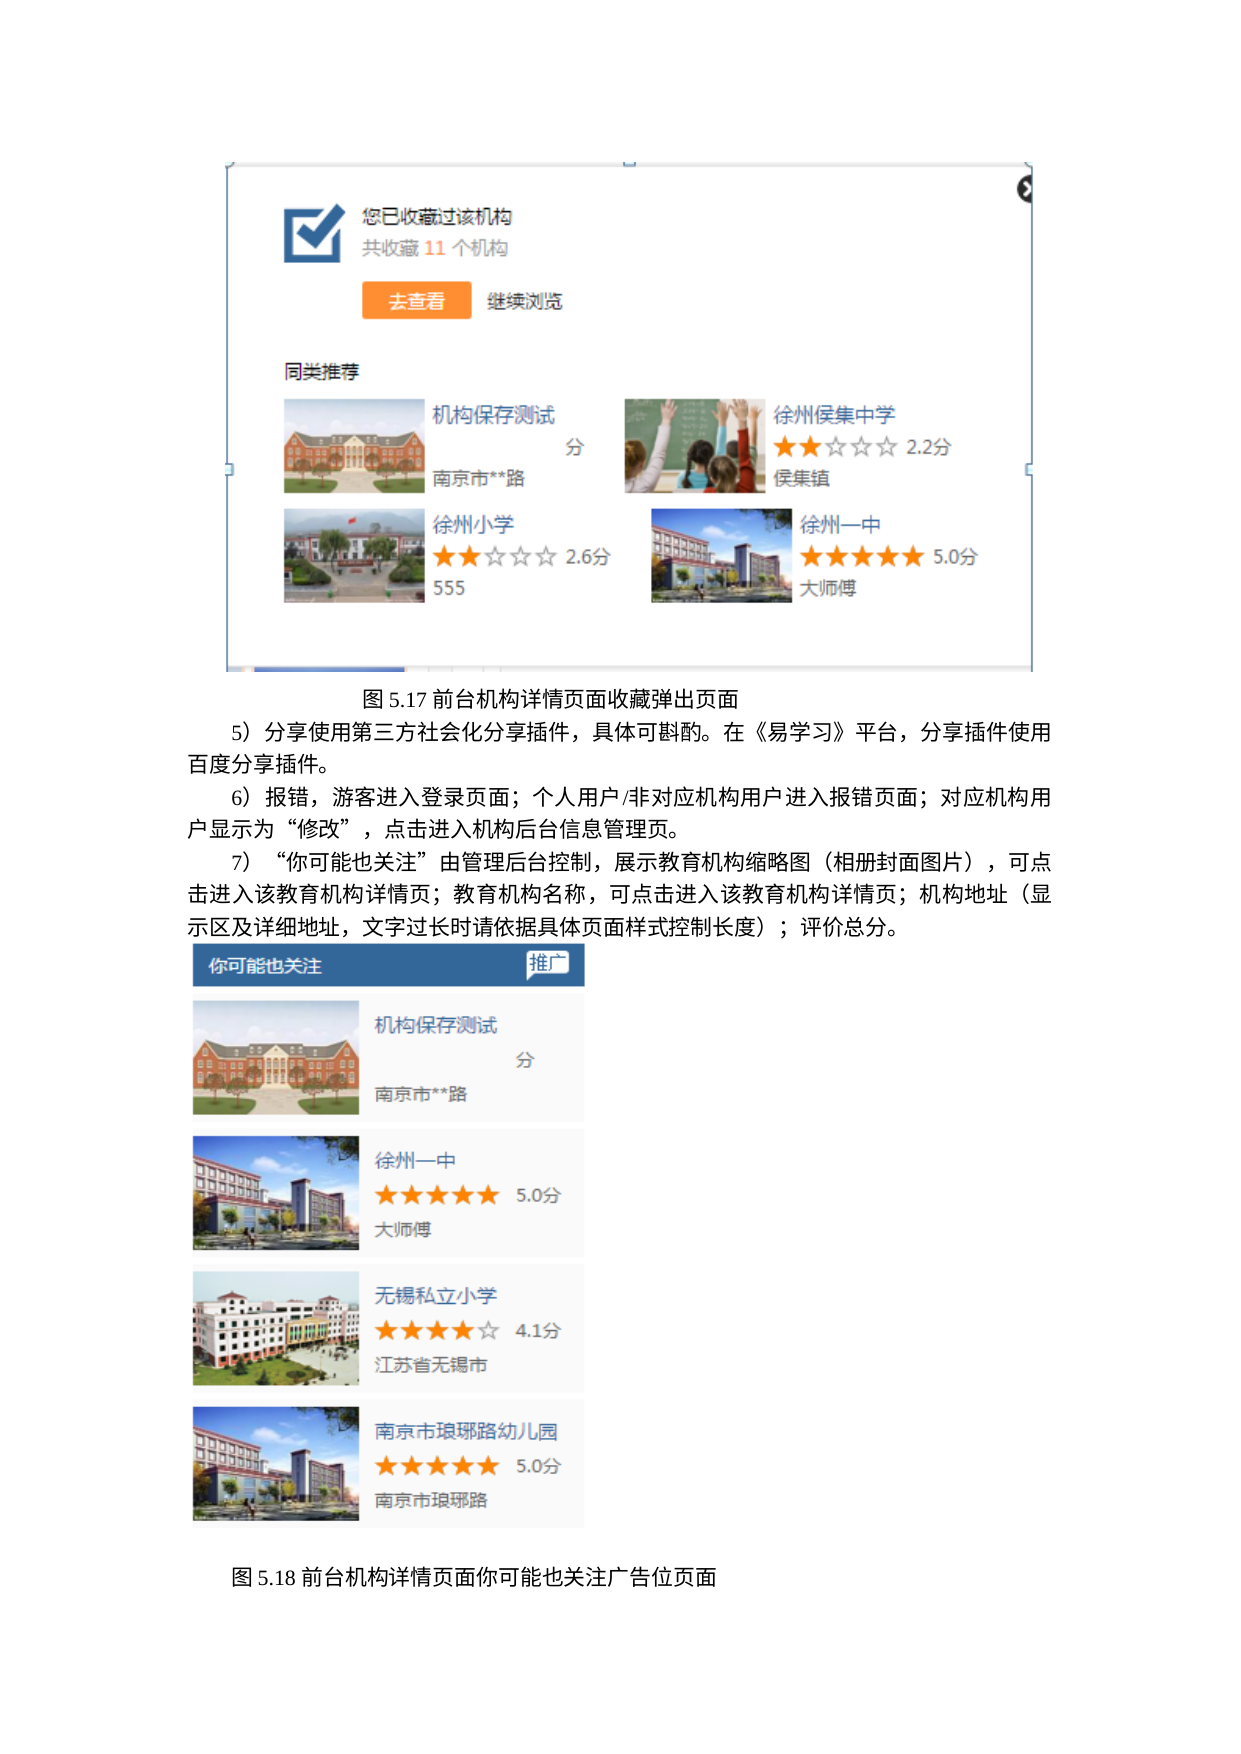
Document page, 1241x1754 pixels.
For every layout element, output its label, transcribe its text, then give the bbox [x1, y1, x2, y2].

text 7）“你可能也关注”由管理后台控制，展示教育机构缩略图（相册封面图片），可点击进入该教育机构详情页；教育机构名称，可点击进入该教育机构详情页；机构地址（显示区及详细地址，文字过长时请依据具体页面样式控制长度）；评价总分。 [187, 844, 1053, 942]
text 图5.18 前台机构详情页面你可能也关注广告位页面 [187, 1559, 1053, 1592]
text 6）报错，游客进入登录页面；个人用户/非对应机构用户进入报错页面；对应机构用户显示为“修改”，点击进入机构后台信息管理页。 [187, 779, 1053, 844]
text 图5.17 前台机构详情页面收藏弹出页面 [356, 682, 1053, 714]
text 5）分享使用第三方社会化分享插件，具体可斟酌。在《易学习》平台，分享插件使用百度分享插件。 [187, 714, 1053, 779]
picture [187, 942, 599, 1531]
picture [225, 162, 1033, 672]
